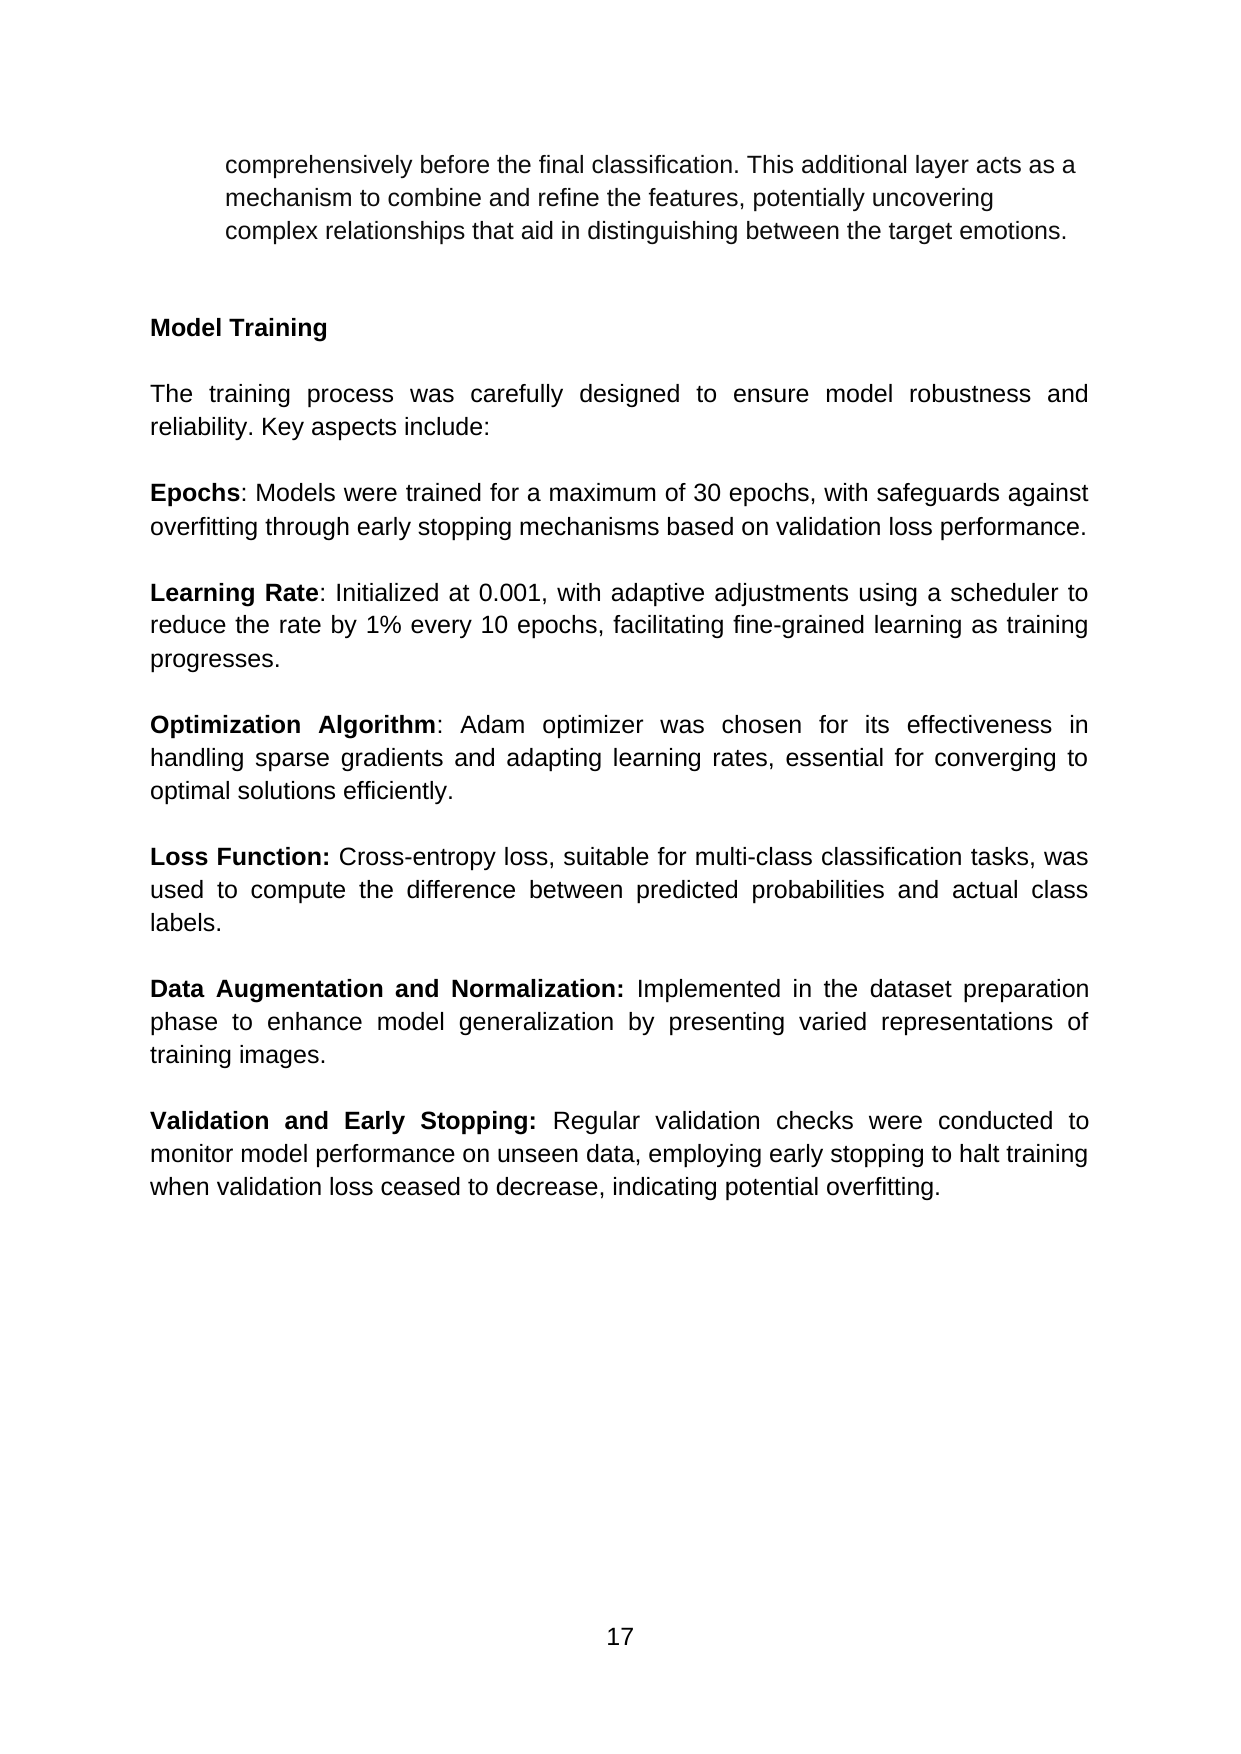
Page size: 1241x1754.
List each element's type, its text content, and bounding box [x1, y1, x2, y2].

text Learning Rate: Initialized at 0.001, with adaptive adjustments using a scheduler to reduce the rate by 1% every 10 epochs, facilitating fine-grained learning as training progresses. [150, 577, 1090, 672]
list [187, 150, 1090, 245]
text The training process was carefully designed to ensure model robustness and reliability. Key aspects include: [150, 379, 1090, 441]
text Loss Function: Cross-entropy loss, suitable for multi-class classification tasks, was used to compute the difference between predicted probabilities and actual class labels. [150, 842, 1090, 936]
text Data Augmentation and Normalization: Implemented in the dataset preparation phase to enhance model generalization by presenting varied representations of training images. [150, 974, 1090, 1068]
text Validation and Early Stopping: Regular validation checks were conducted to monitor model performance on unseen data, employing early stopping to halt training when validation loss ceased to decrease, indicating potential overfitting. [150, 1106, 1090, 1201]
text Optimization Algorithm: Adam optimizer was chosen for its effectiveness in handling sparse gradients and adapting learning rates, essential for converging to optimal solutions efficiently. [150, 709, 1090, 804]
subtitle Model Training [150, 313, 1090, 342]
text Epochs: Models were trained for a maximum of 30 epochs, with safeguards against overfitting through early stopping mechanisms based on validation loss performance. [150, 478, 1090, 540]
